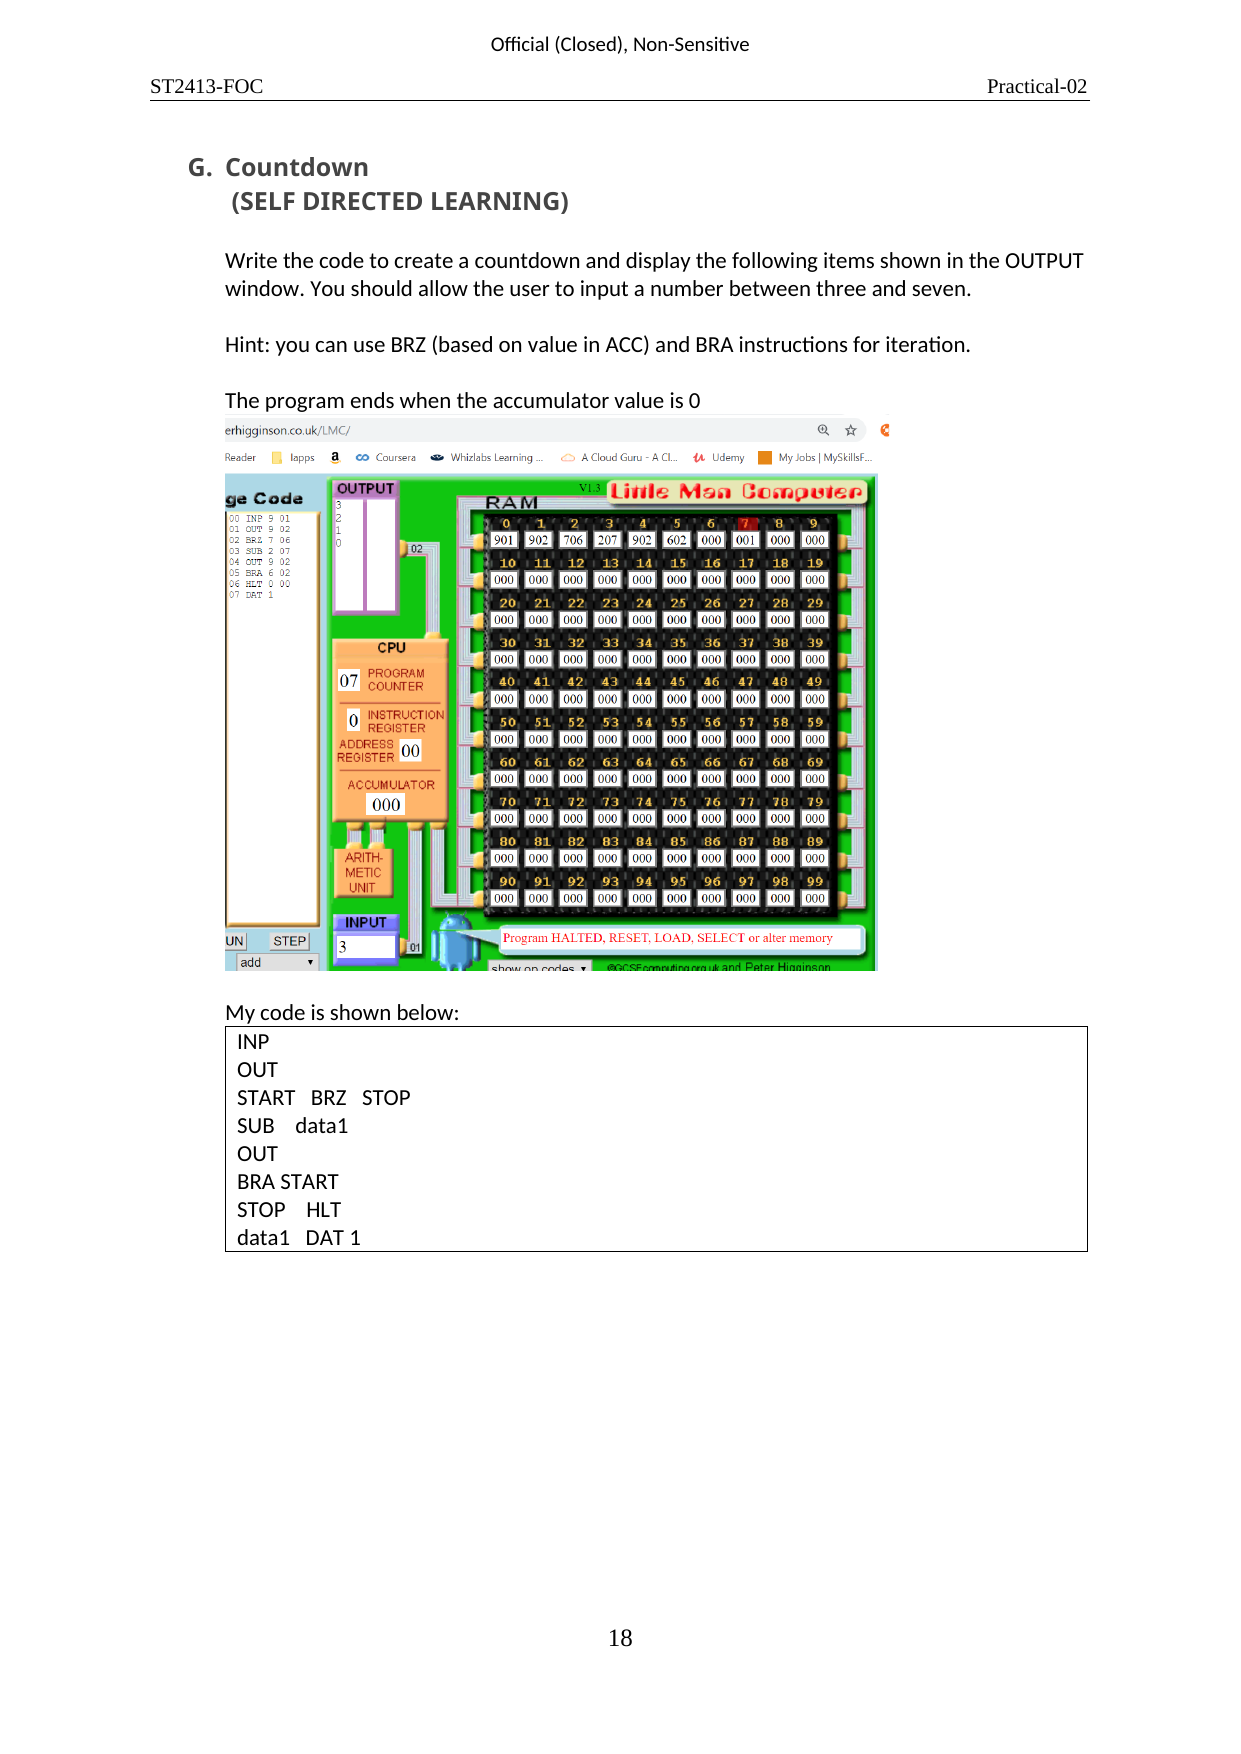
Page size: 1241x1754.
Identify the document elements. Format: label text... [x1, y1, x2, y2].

picture [225, 414, 890, 971]
text Hint: you can use BRZ (based on value in ACC) and BRA instructions for iteration. [225, 330, 1090, 358]
table_header INP OUT START BRZ STOP SUB data1 OUT BRA START STOP HLT data1 DAT 1 [226, 1027, 1087, 1251]
text Write the code to create a countdown and display the following items shown in the OUTPUT window. You should allow the user to input a number between three and seven. [225, 246, 1090, 302]
list Countdown (SELF DIRECTED LEARNING) [187, 150, 1090, 218]
text My code is shown below: [225, 998, 1090, 1026]
text The program ends when the accumulator value is 0 [225, 386, 1090, 414]
